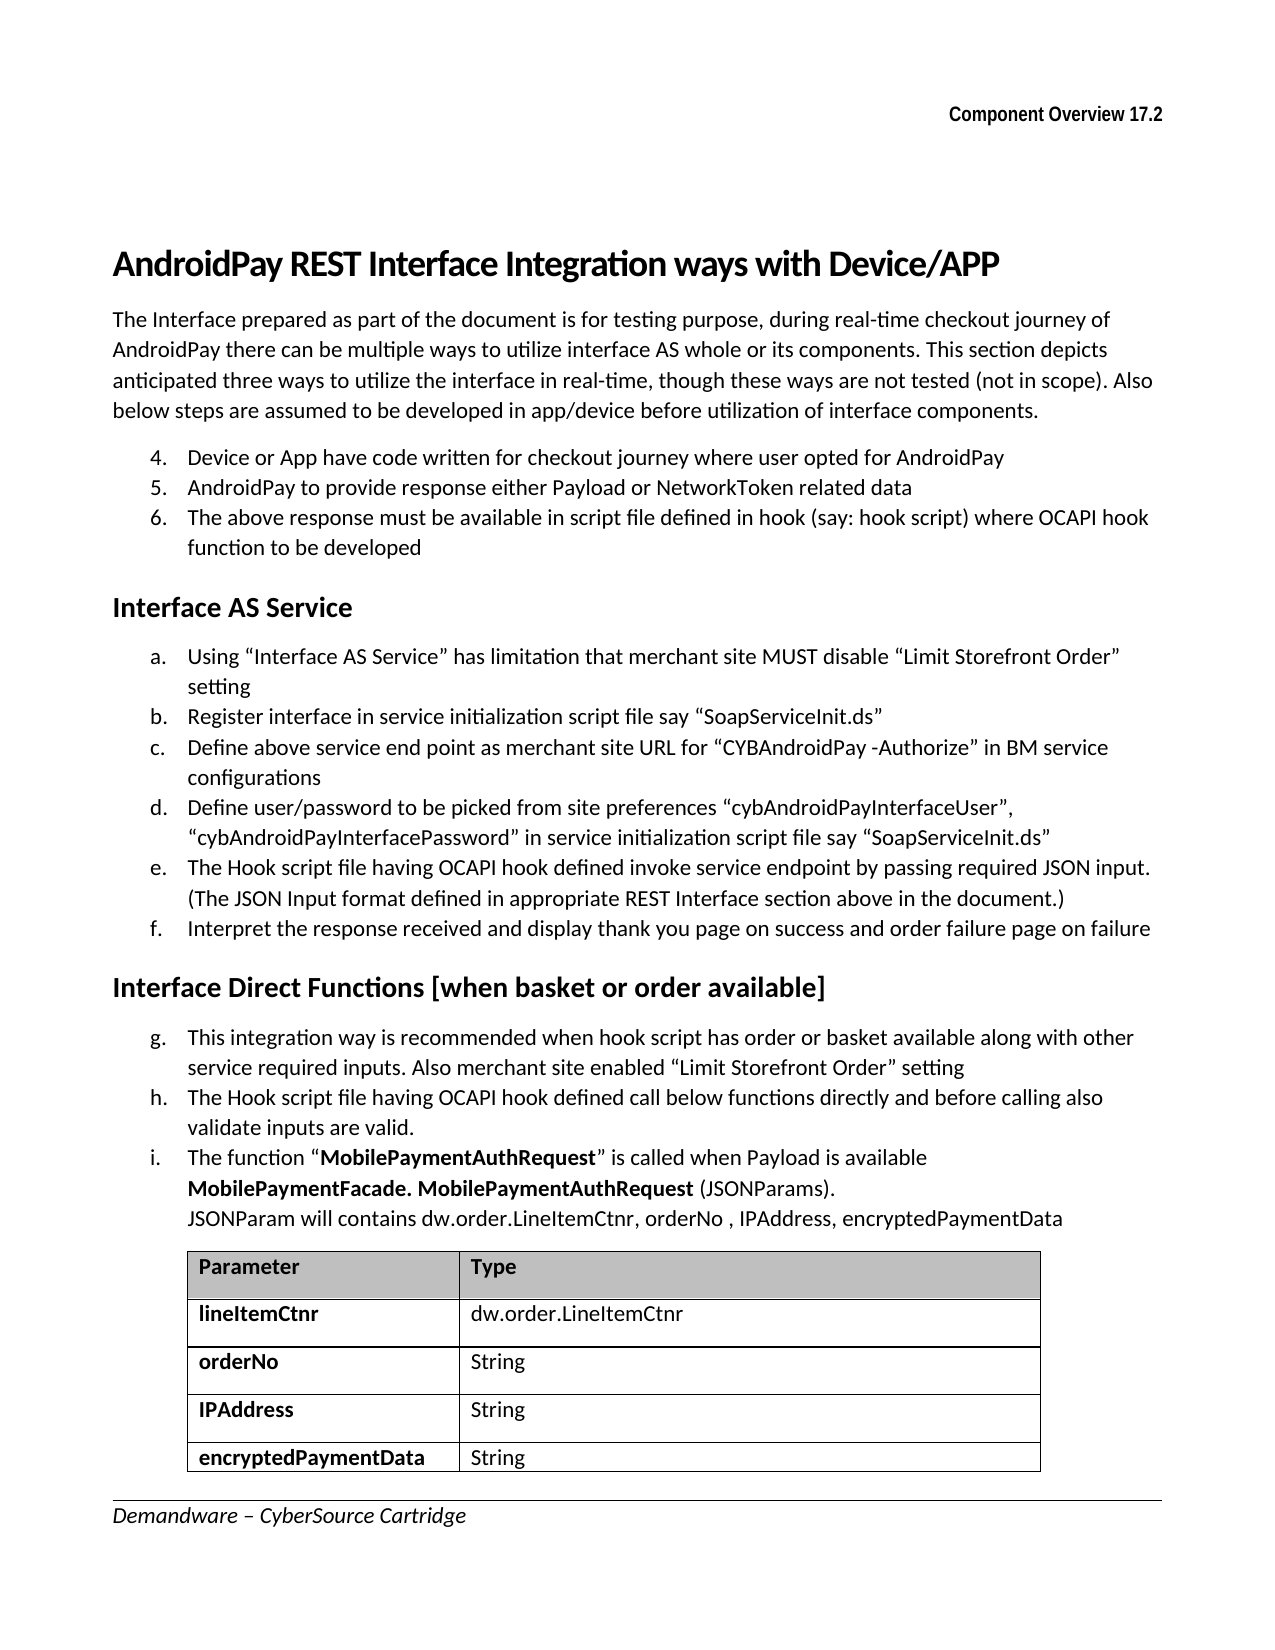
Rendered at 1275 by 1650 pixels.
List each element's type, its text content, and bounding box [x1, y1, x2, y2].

table_cell lineItemCtnr [188, 1300, 459, 1346]
list The above response must be available in script file defined in hook (say: hook script) where OCAPI hook function to be developed [150, 503, 1162, 561]
list Using “Interface AS Service” has limitation that merchant site MUST disable “Limit Storefront Order” setting [150, 642, 1162, 700]
list The Hook script file having OCAPI hook defined call below functions directly and before calling also validate inputs are valid. [150, 1083, 1162, 1141]
table_cell String [460, 1395, 1040, 1442]
list Interpret the response received and display thank you page on success and order failure page on failure [150, 914, 1162, 942]
table_cell encryptedPaymentData [188, 1443, 459, 1471]
table_header Type [460, 1252, 1040, 1298]
list Define above service end point as merchant site URL for “CYBAndroidPay -Authorize” in BM service configurations [150, 733, 1162, 791]
table_cell String [460, 1443, 1040, 1471]
list This integration way is recommended when hook script has order or basket available along with other service required inputs. Also merchant site enabled “Limit Storefront Order” setting [150, 1023, 1162, 1081]
list MobilePaymentFacade. MobilePaymentAuthRequest (JSONParams). [187, 1174, 1162, 1202]
table_cell orderNo [188, 1348, 459, 1394]
subtitle AndroidPay REST Interface Integration ways with Device/APP [112, 240, 1162, 286]
list Device or App have code written for checkout journey where user opted for AndroidPay [150, 443, 1162, 471]
list AndroidPay to provide response either Payload or NetworkToken related data [150, 473, 1162, 501]
table_cell String [460, 1348, 1040, 1394]
table_cell IPAddress [188, 1395, 459, 1442]
list Register interface in service initialization script file say “SoapServiceInit.ds” [150, 702, 1162, 731]
table_cell dw.order.LineItemCtnr [460, 1300, 1040, 1346]
text The Interface prepared as part of the document is for testing purpose, during real-time checkout journey of AndroidPay there can be multiple ways to utilize interface AS whole or its components. This section depicts anticipated three ways to utilize the interface in real-time, though these ways are not tested (not in scope). Also below steps are assumed to be developed in app/device before utilization of interface components. [112, 305, 1162, 424]
list Define user/password to be picked from site preferences “cybAndroidPayInterfaceUser”, “cybAndroidPayInterfacePassword” in service initialization script file say “SoapServiceInit.ds” [150, 793, 1162, 851]
list The Hook script file having OCAPI hook defined invoke service endpoint by passing required JSON input. (The JSON Input format defined in appropriate REST Interface section above in the document.) [150, 853, 1162, 912]
list The function “MobilePaymentAuthRequest” is called when Payload is available [150, 1143, 1162, 1171]
subtitle Interface AS Service [112, 589, 1162, 624]
list JSONParam will contains dw.order.LineItemCtnr, orderNo , IPAddress, encryptedPaymentData [187, 1204, 1162, 1232]
table_header Parameter [188, 1252, 459, 1298]
subtitle Interface Direct Functions [when basket or order available] [112, 969, 1162, 1005]
